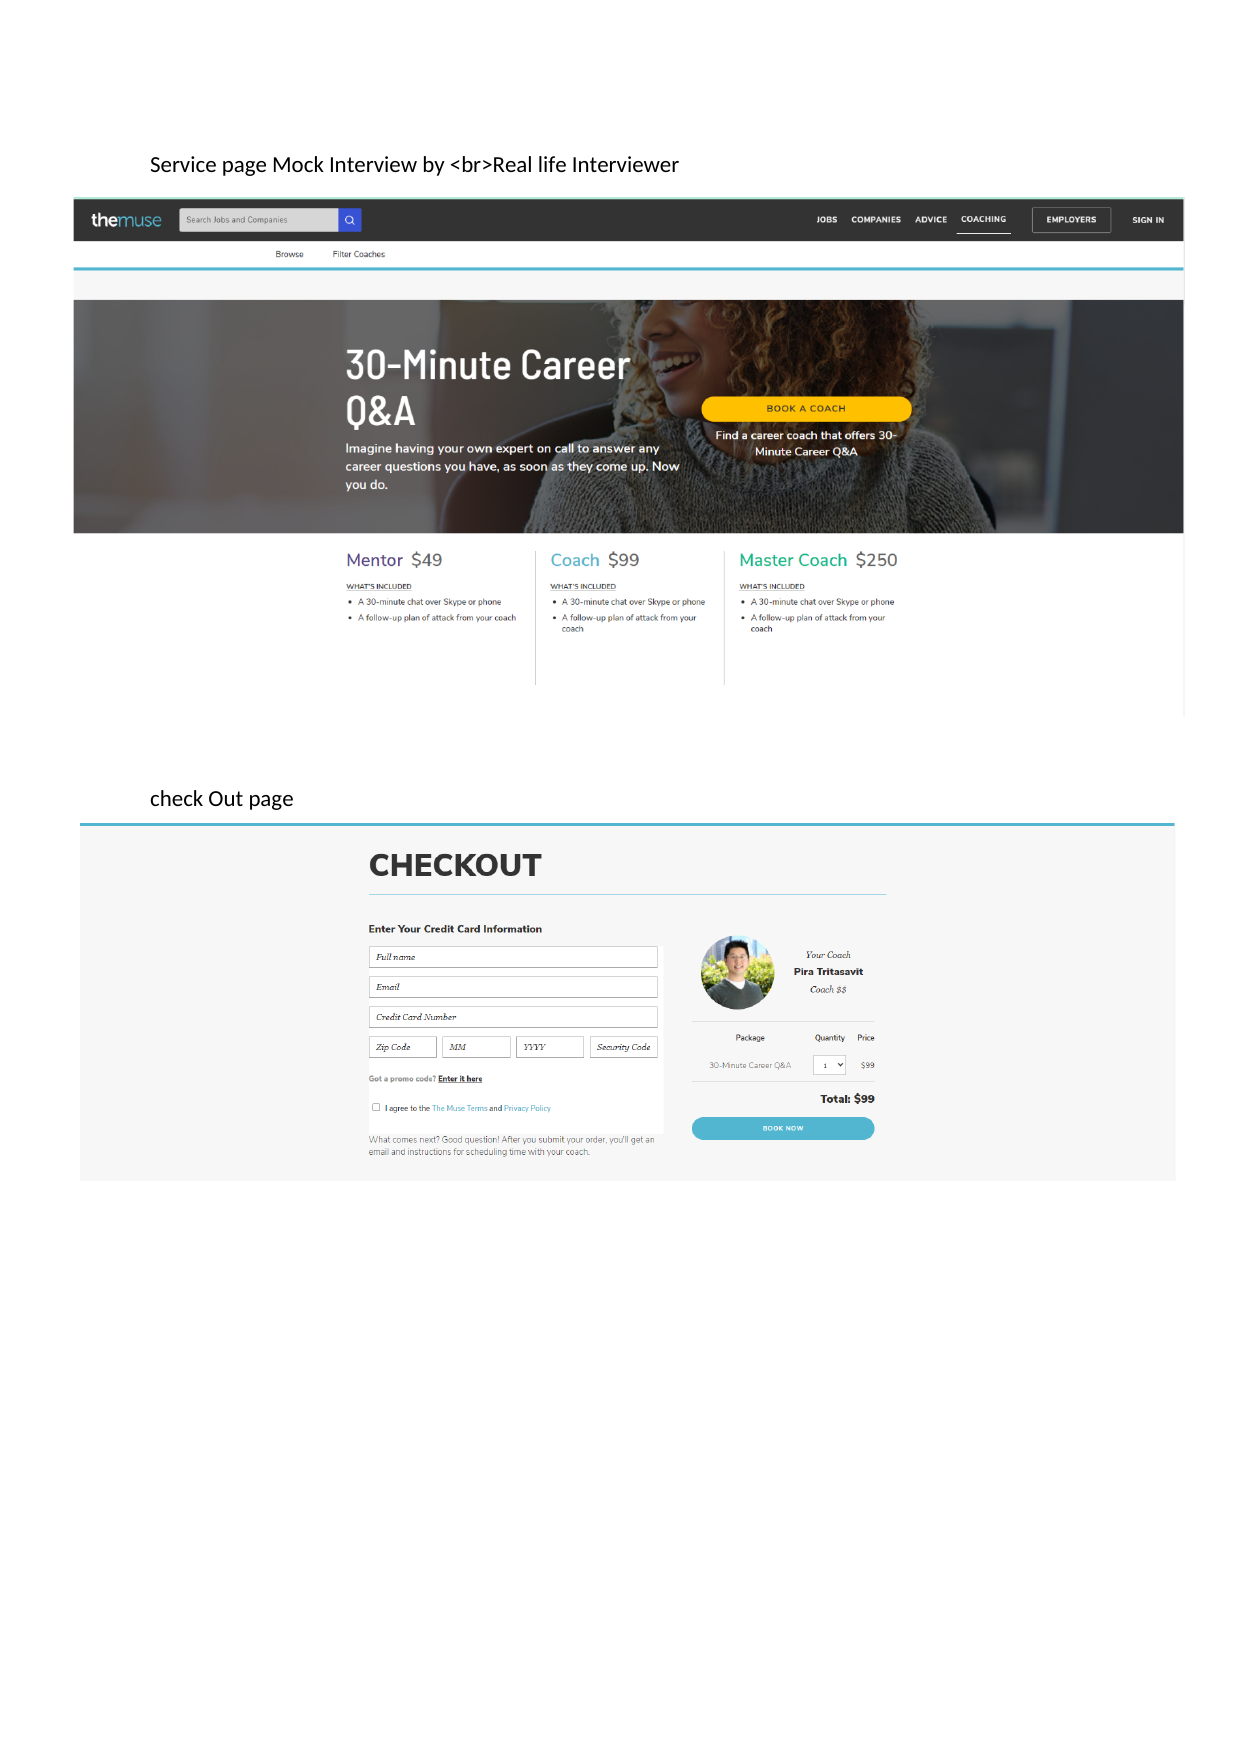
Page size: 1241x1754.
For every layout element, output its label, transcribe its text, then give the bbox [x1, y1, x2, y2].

text Service page Mock Interview by <br>Real life Interviewer [150, 150, 1090, 178]
picture [80, 822, 1176, 1181]
picture [73, 197, 1185, 717]
text check Out page [150, 784, 1090, 812]
